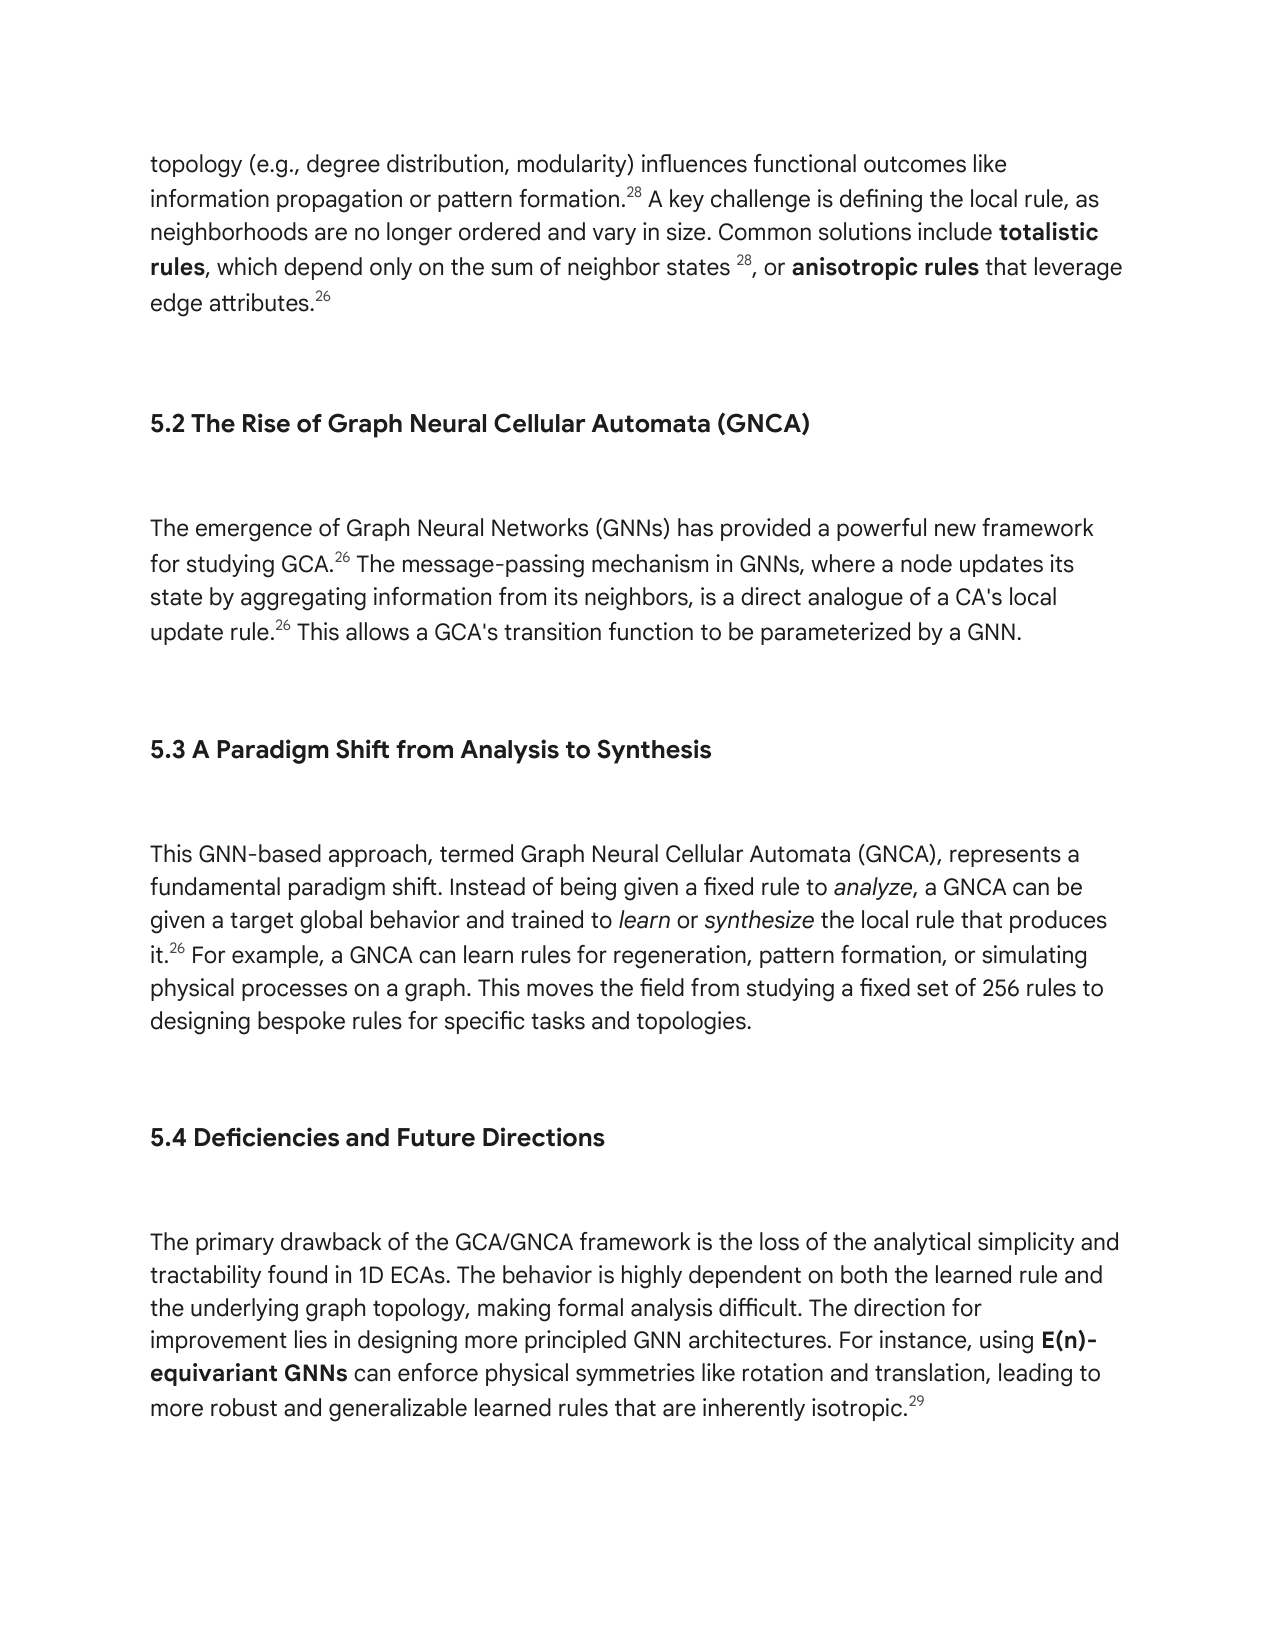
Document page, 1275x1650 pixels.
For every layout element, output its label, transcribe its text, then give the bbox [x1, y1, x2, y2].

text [150, 150, 1125, 319]
text The emergence of Graph Neural Networks (GNNs) has provided a powerful new framework for studying GCA.26 The message-passing mechanism in GNNs, where a node updates its state by aggregating information from its neighbors, is a direct analogue of a CA's local update rule.26 This allows a GCA's transition function to be parameterized by a GNN. [150, 515, 1125, 648]
subtitle 5.2 The Rise of Graph Neural Cellular Automata (GNCA) [150, 409, 1125, 440]
text This GNN-based approach, termed Graph Neural Cellular Automata (GNCA), represents a fundamental paradigm shift. Instead of being given a fixed rule to analyze, a GNCA can be given a target global behavior and trained to learn or synthesize the local rule that produces it.26 For example, a GNCA can learn rules for regeneration, pattern formation, or simulating physical processes on a graph. This moves the field from studying a fixed set of 256 rules to designing bespoke rules for specific tasks and topologies. [150, 841, 1125, 1036]
subtitle 5.4 Deficiencies and Future Directions [150, 1123, 1125, 1154]
subtitle 5.3 A Paradigm Shift from Analysis to Synthesis [150, 735, 1125, 766]
text The primary drawback of the GCA/GNCA framework is the loss of the analytical simplicity and tractability found in 1D ECAs. The behavior is highly dependent on both the learned rule and the underlying graph topology, making formal analysis difficult. The direction for improvement lies in designing more principled GNN architectures. For instance, using E(n)-equivariant GNNs can enforce physical symmetries like rotation and translation, leading to more robust and generalizable learned rules that are inherently isotropic.29 [150, 1228, 1125, 1424]
